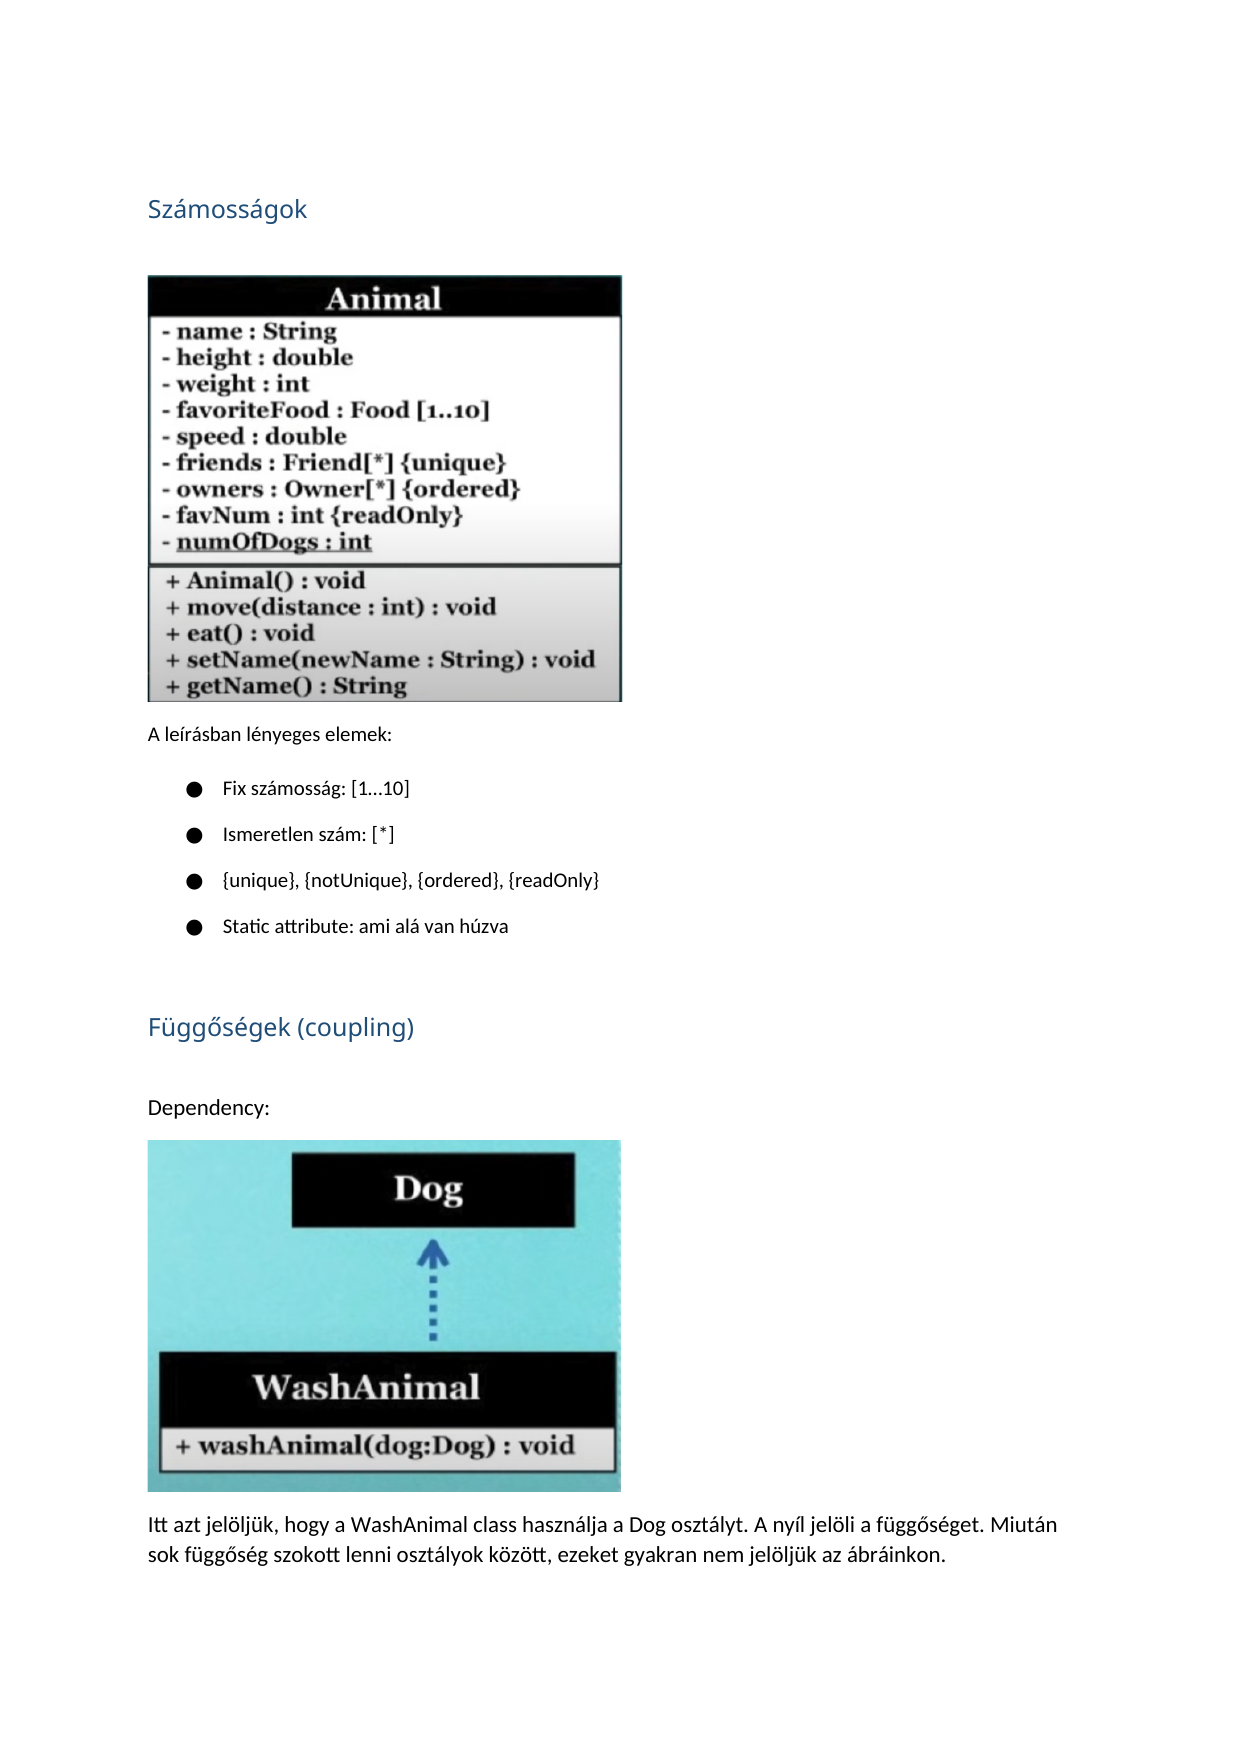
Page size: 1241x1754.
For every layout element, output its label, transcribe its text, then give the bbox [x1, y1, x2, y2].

list Fix számosság: [1…10] [185, 765, 1093, 808]
text Itt azt jelöljük, hogy a WashAnimal class használja a Dog osztályt. A nyíl jelöli a függőséget. Miután sok függőség szokott lenni osztályok között, ezeket gyakran nem jelöljük az ábráinkon. [148, 1510, 1093, 1569]
list Ismeretlen szám: [*] [185, 811, 1093, 854]
text A leírásban lényeges elemek: [148, 721, 1093, 746]
list Static attribute: ami alá van húzva [185, 903, 1093, 946]
subtitle Számosságok [148, 192, 1093, 226]
list {unique}, {notUnique}, {ordered}, {readOnly} [185, 857, 1093, 900]
subtitle Függőségek (coupling) [148, 1010, 1093, 1044]
text Dependency: [148, 1093, 1093, 1121]
picture [147, 275, 623, 702]
picture [147, 1140, 621, 1492]
